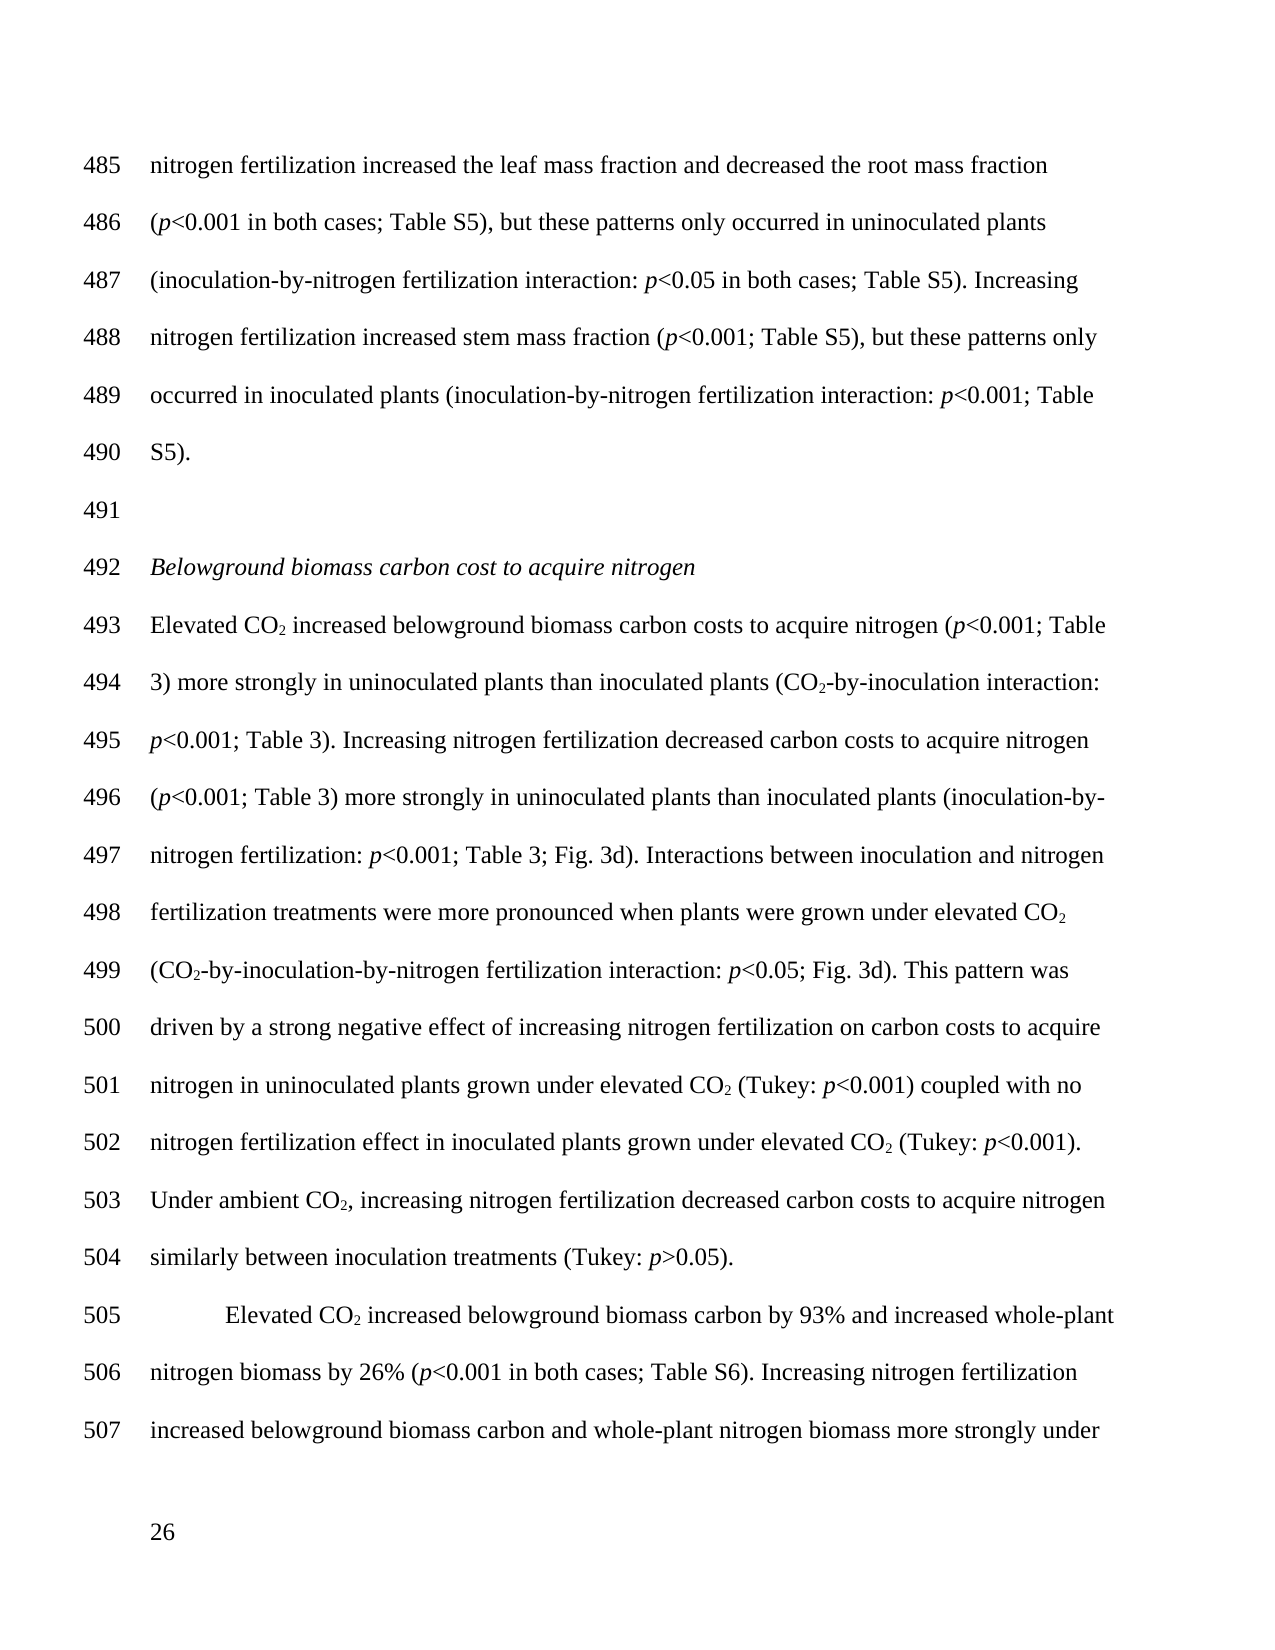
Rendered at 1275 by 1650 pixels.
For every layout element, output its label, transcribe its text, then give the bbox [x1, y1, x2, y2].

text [150, 1300, 1125, 1444]
text Elevated CO2 increased belowground biomass carbon costs to acquire nitrogen (p<0.001; Table 3) more strongly in uninoculated plants than inoculated plants (CO2-by-inoculation interaction: p<0.001; Table 3). Increasing nitrogen fertilization decreased carbon costs to acquire nitrogen (p<0.001; Table 3) more strongly in uninoculated plants than inoculated plants (inoculation-by-nitrogen fertilization: p<0.001; Table 3; Fig. 3d). Interactions between inoculation and nitrogen fertilization treatments were more pronounced when plants were grown under elevated CO2 (CO2-by-inoculation-by-nitrogen fertilization interaction: p<0.05; Fig. 3d). This pattern was driven by a strong negative effect of increasing nitrogen fertilization on carbon costs to acquire nitrogen in uninoculated plants grown under elevated CO2 (Tukey: p<0.001) coupled with no nitrogen fertilization effect in inoculated plants grown under elevated CO2 (Tukey: p<0.001). Under ambient CO2, increasing nitrogen fertilization decreased carbon costs to acquire nitrogen similarly between inoculation treatments (Tukey: p>0.05). [150, 610, 1125, 1271]
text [150, 150, 1125, 466]
text Belowground biomass carbon cost to acquire nitrogen [150, 552, 1125, 581]
